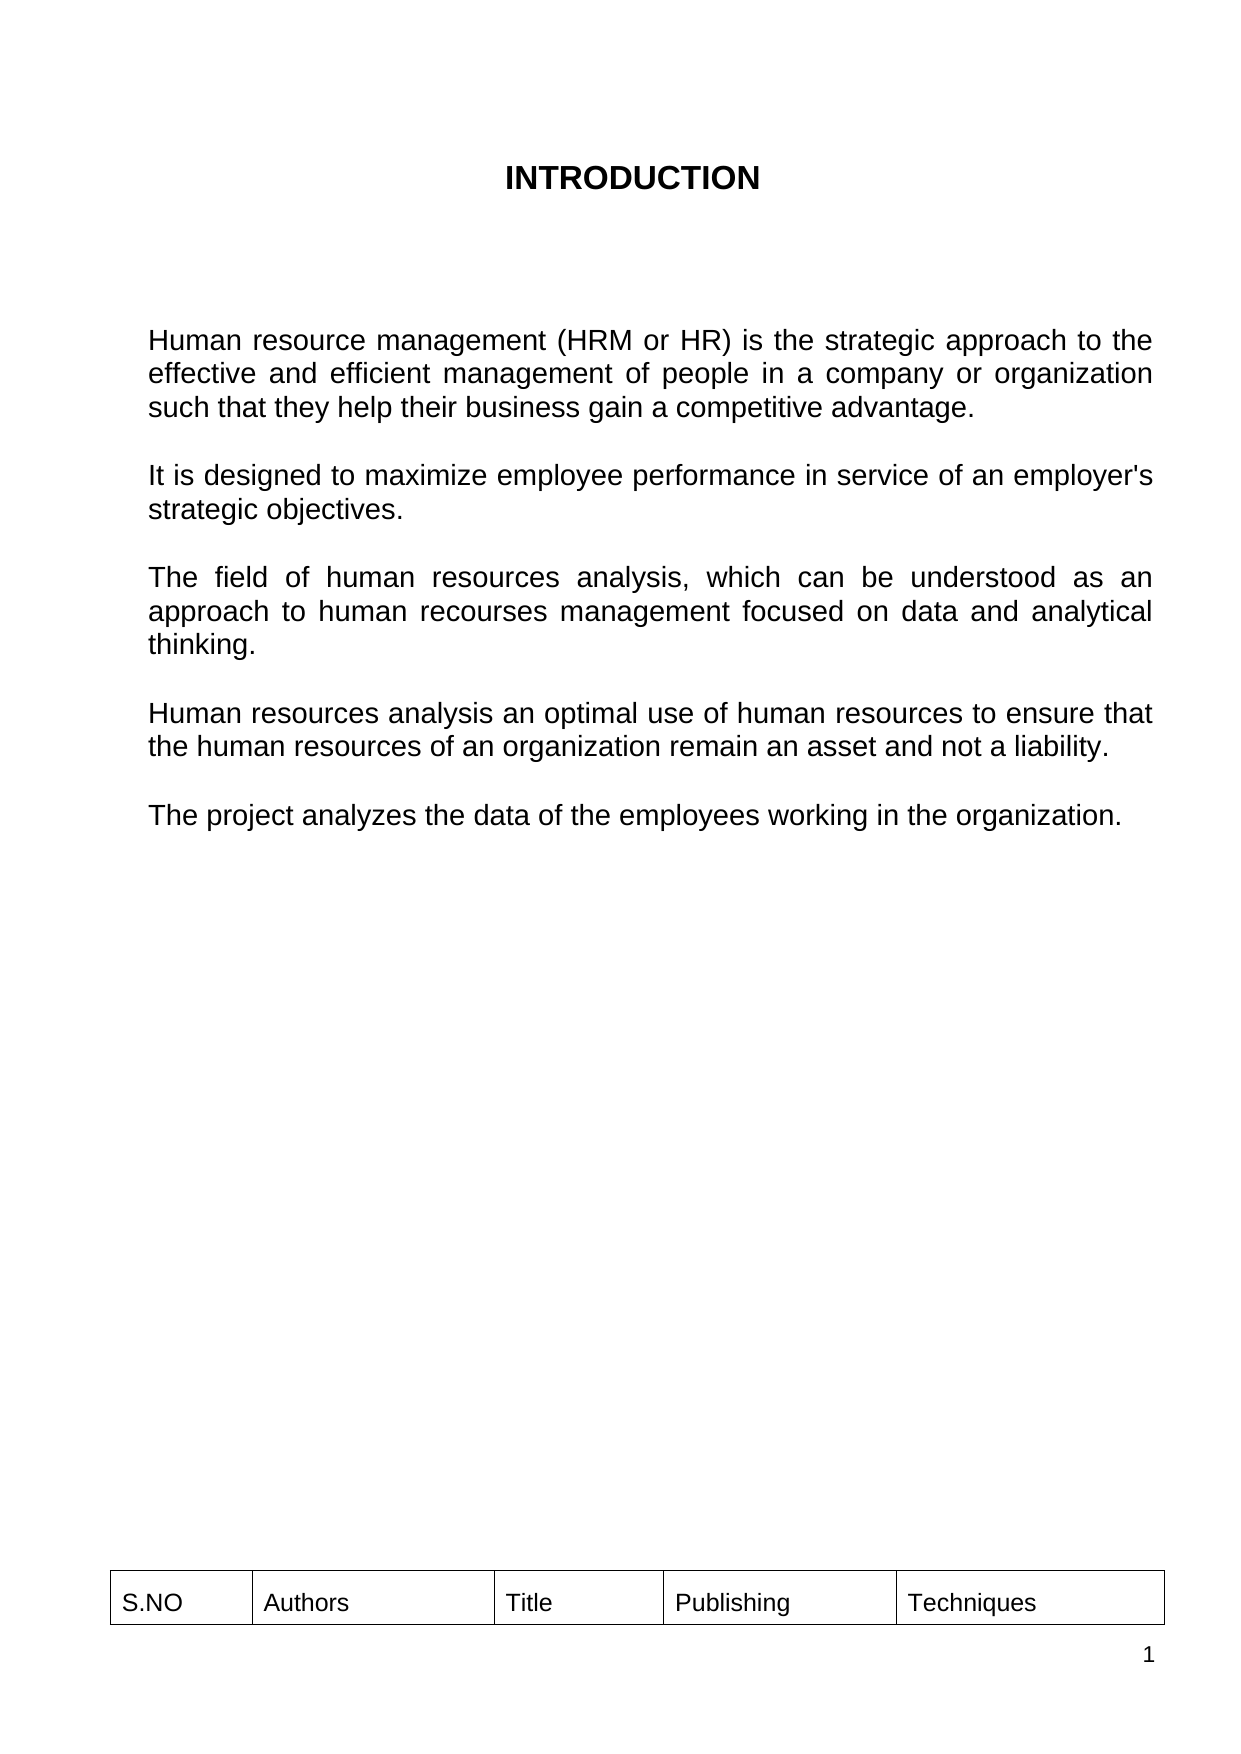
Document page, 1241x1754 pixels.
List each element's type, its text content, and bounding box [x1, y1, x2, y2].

subtitle INTRODUCTION [110, 158, 1155, 197]
table_header Title [495, 1571, 663, 1623]
text It is designed to maximize employee performance in service of an employer's strategic objectives. [148, 458, 1155, 525]
text The field of human resources analysis, which can be understood as an approach to human recourses management focused on data and analytical thinking. [148, 560, 1155, 661]
table_header S.NO [111, 1571, 252, 1623]
text The project analyzes the data of the employees working in the organization. [148, 798, 1155, 832]
table_header Publishing [664, 1571, 896, 1623]
text Human resources analysis an optimal use of human resources to ensure that the human resources of an organization remain an asset and not a liability. [148, 696, 1155, 763]
text Human resource management (HRM or HR) is the strategic approach to the effective and efficient management of people in a company or organization such that they help their business gain a competitive advantage. [148, 323, 1155, 423]
table_header Authors [253, 1571, 494, 1623]
table_header Techniques [897, 1571, 1164, 1623]
